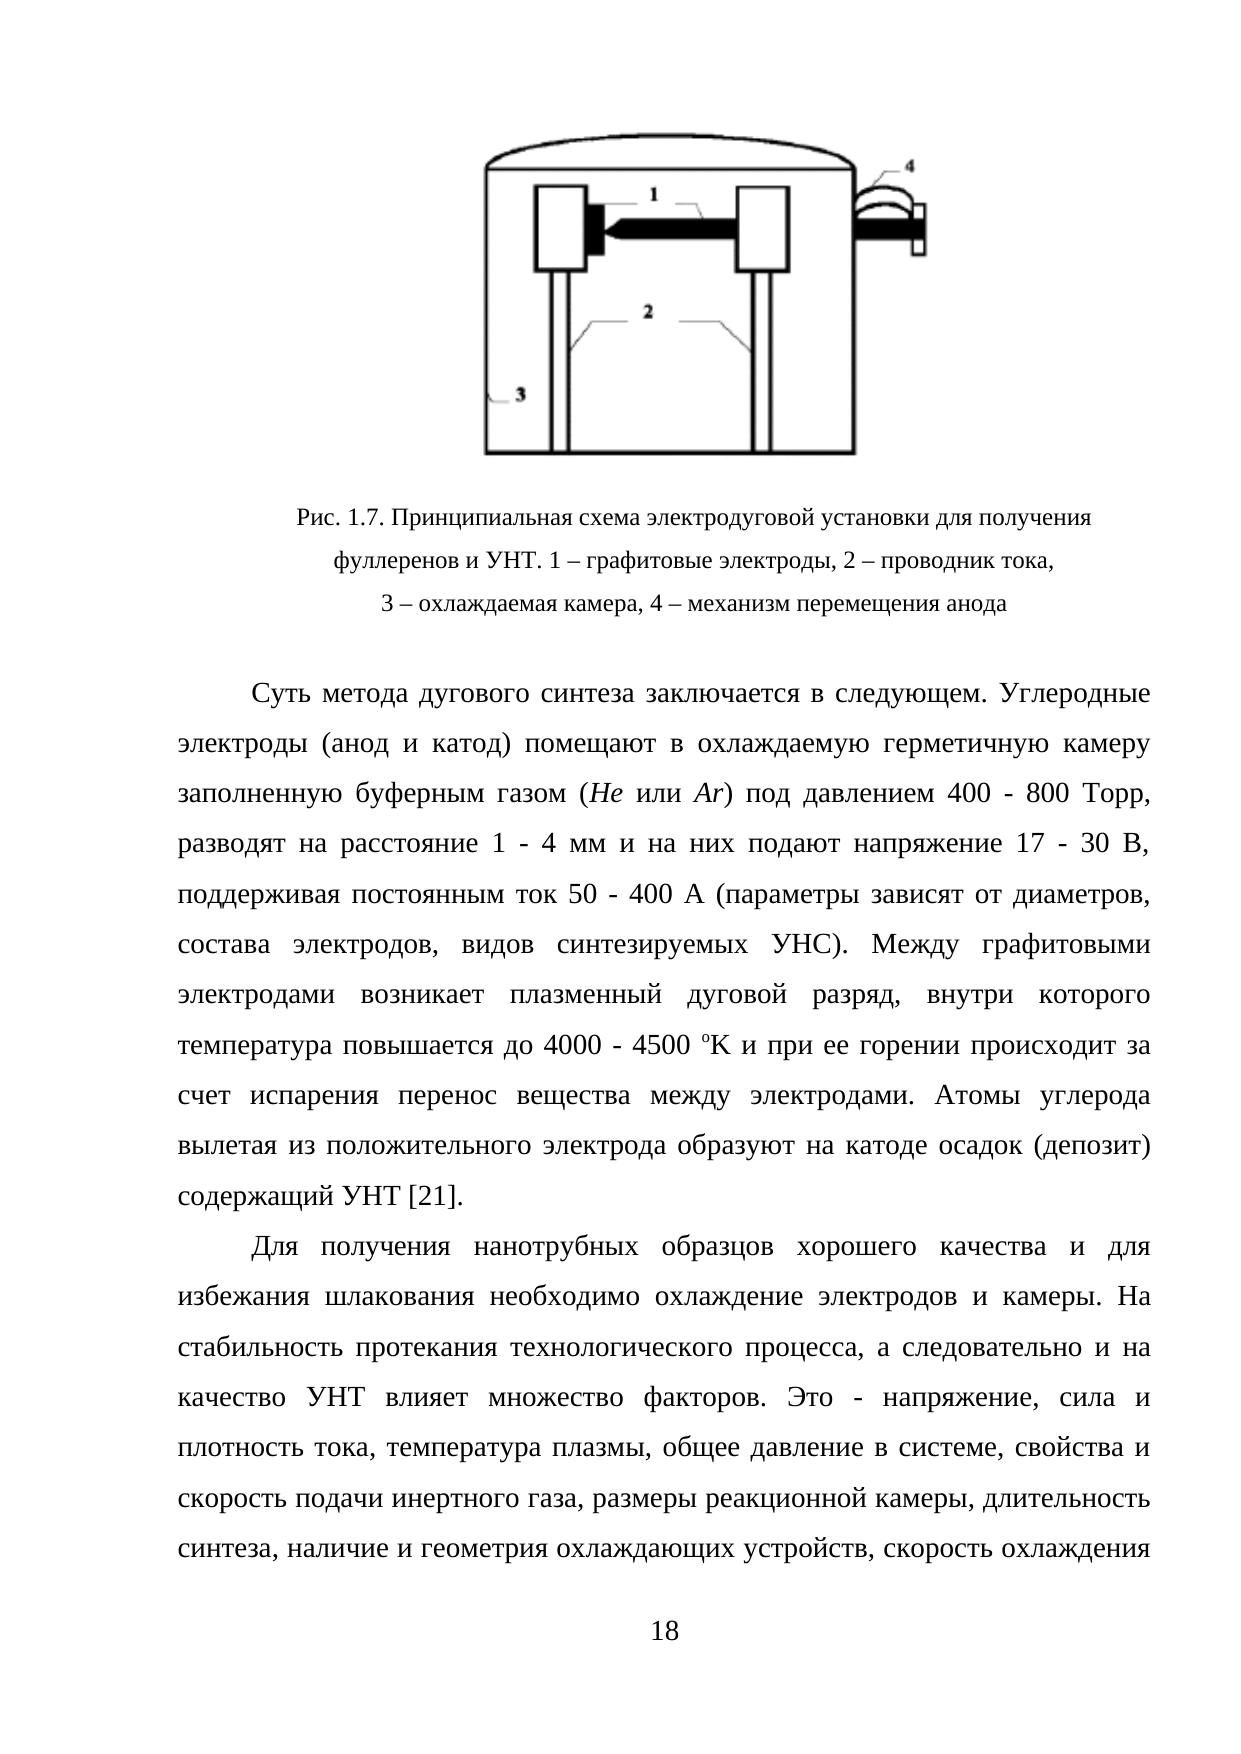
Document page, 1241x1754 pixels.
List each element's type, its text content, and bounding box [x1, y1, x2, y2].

text 3 – охлаждаемая камера, 4 – механизм перемещения анода [177, 588, 1152, 617]
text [177, 1228, 1152, 1563]
text Рис. 1.7. Принципиальная схема электродуговой установки для получения [177, 502, 1152, 531]
text фуллеренов и УНТ. 1 – графитовые электроды, 2 – проводник тока, [177, 545, 1152, 574]
text Суть метода дугового синтеза заключается в следующем. Углеродные электроды (анод и катод) помещают в охлаждаемую герметичную камеру заполненную буферным газом (He или Ar) под давлением 400 - 800 Торр, разводят на расстояние 1 - 4 мм и на них подают напряжение 17 - 30 В, поддерживая постоянным ток 50 - 400 А (параметры зависят от диаметров, состава электродов, видов синтезируемых УНС). Между графитовыми электродами возникает плазменный дуговой разряд, внутри которого температура повышается до 4000 - 4500 оK и при ее горении происходит за счет испарения перенос вещества между электродами. Атомы углерода вылетая из положительного электрода образуют на катоде осадок (депозит) содержащий УНТ [21]. [177, 675, 1152, 1211]
picture [450, 118, 937, 486]
